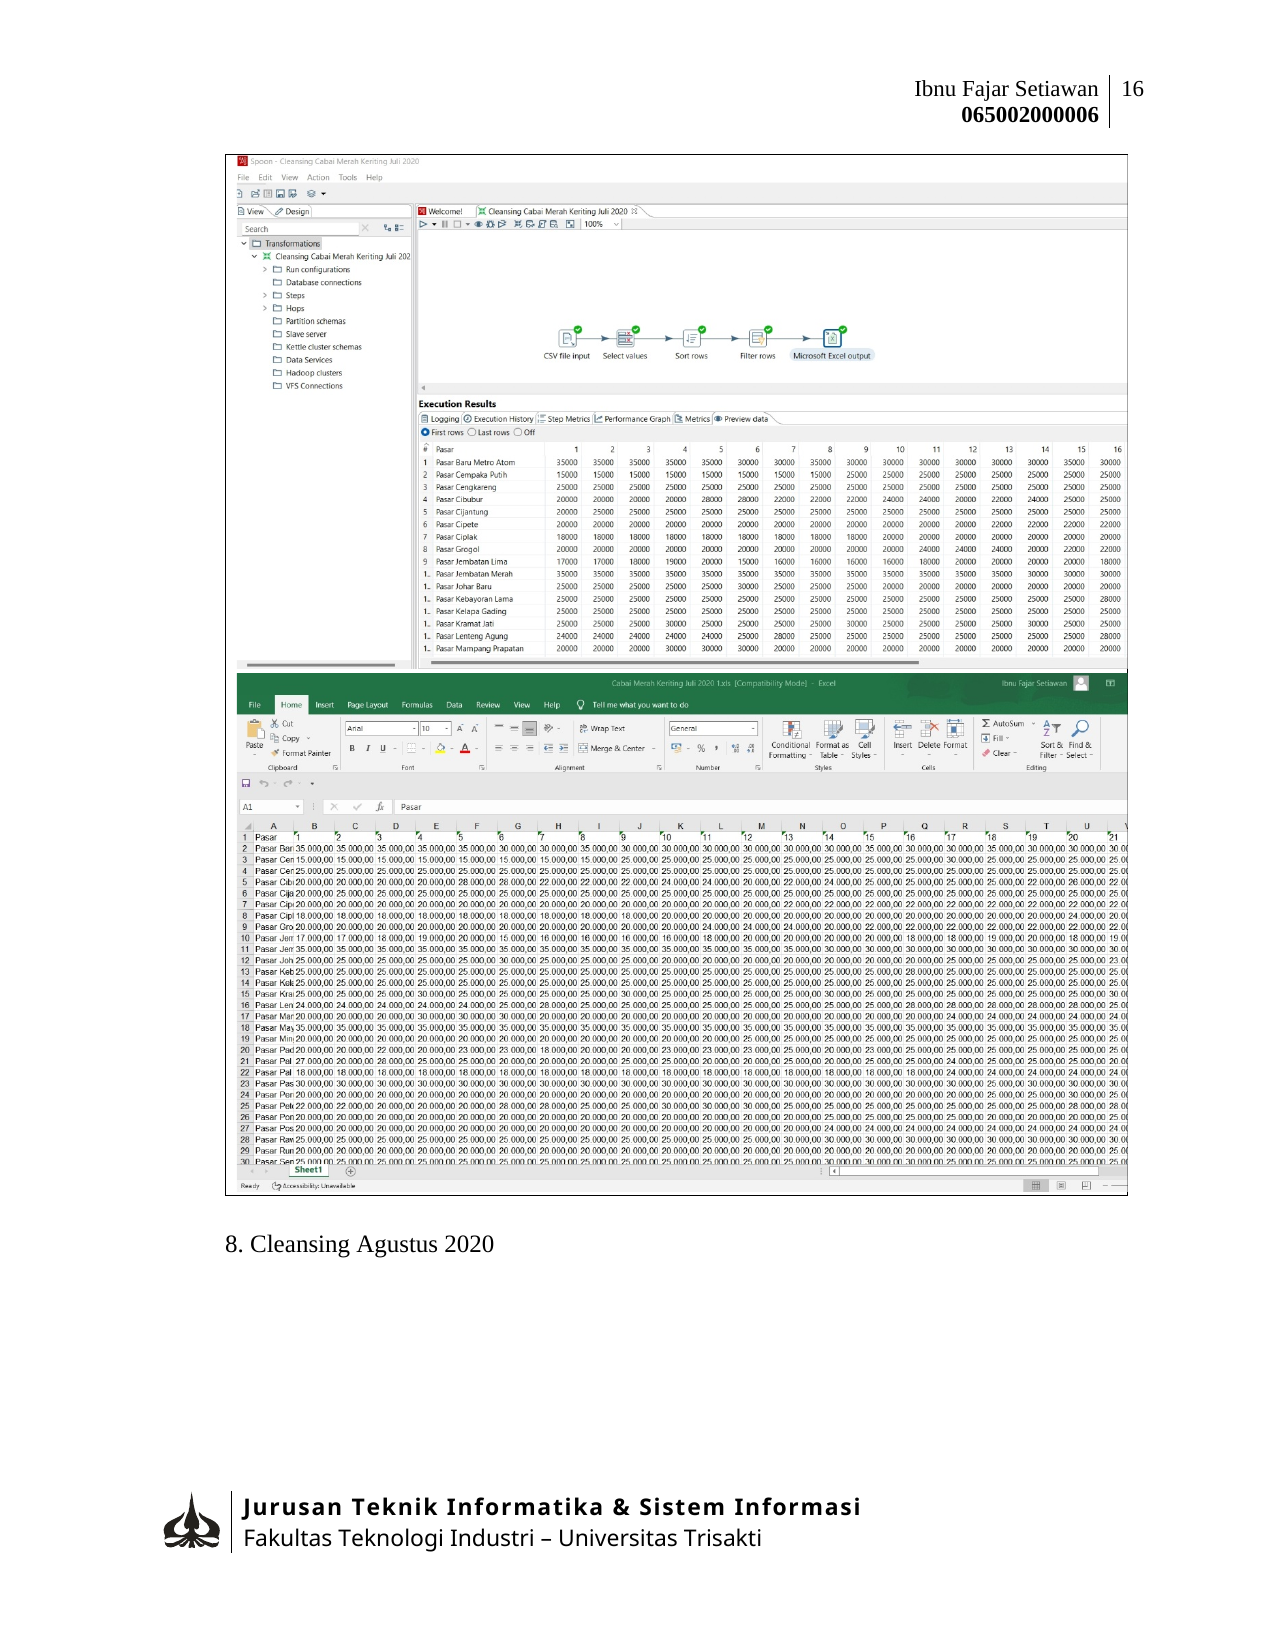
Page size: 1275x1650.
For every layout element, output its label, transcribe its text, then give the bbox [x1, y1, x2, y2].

picture [236, 673, 1128, 1192]
list 8. Cleansing Agustus 2020 [225, 1229, 1125, 1258]
table_header [226, 155, 1127, 1195]
picture [236, 155, 1128, 669]
